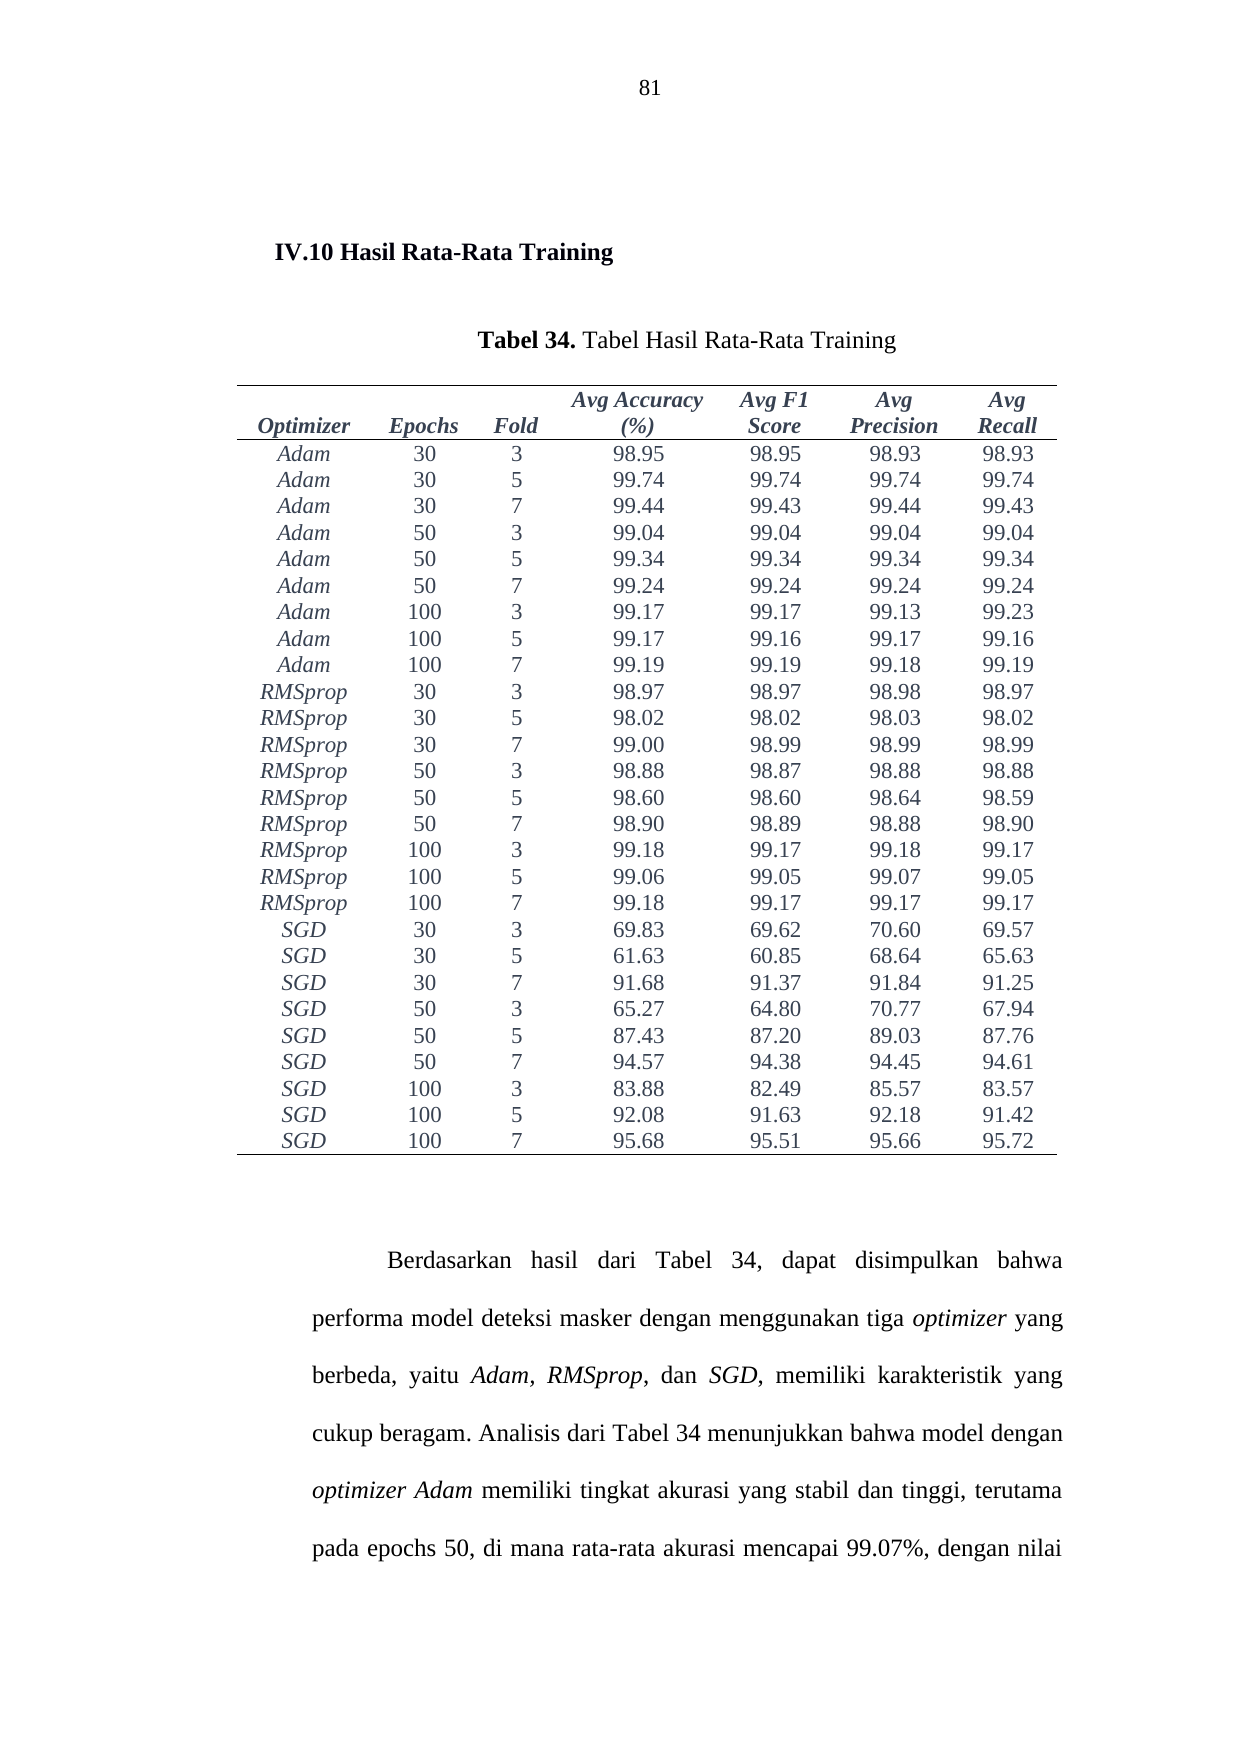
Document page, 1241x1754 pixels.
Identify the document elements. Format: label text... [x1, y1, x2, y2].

table_cell Adam [237, 572, 373, 598]
table_cell 7 [476, 1128, 557, 1154]
table_cell SGD [237, 969, 373, 995]
table_cell 5 [476, 942, 557, 969]
table_cell 95.68 [557, 1128, 720, 1154]
table_cell 100 [373, 863, 476, 889]
table_cell 99.24 [960, 572, 1057, 598]
table_cell 7 [476, 969, 557, 995]
table_cell 98.99 [831, 731, 959, 757]
table_cell 99.17 [720, 836, 831, 863]
table_cell 3 [476, 1075, 557, 1101]
table_cell 98.95 [720, 440, 831, 466]
table_cell 82.49 [720, 1075, 831, 1101]
table_cell 30 [373, 969, 476, 995]
table_cell 94.61 [960, 1048, 1057, 1074]
table_cell 50 [373, 757, 476, 783]
table_cell 99.24 [557, 572, 720, 598]
table_cell 99.43 [720, 493, 831, 519]
table_cell 98.99 [960, 731, 1057, 757]
table_cell SGD [237, 1128, 373, 1154]
table_cell RMSprop [237, 731, 373, 757]
table_cell 99.74 [960, 466, 1057, 492]
table_cell 99.44 [557, 493, 720, 519]
text Tabel 34. Tabel Hasil Rata-Rata Training [311, 325, 1063, 354]
table_cell RMSprop [237, 889, 373, 916]
table_header Avg Recall [960, 386, 1057, 439]
table_cell 70.60 [831, 916, 959, 942]
table_cell 98.87 [720, 757, 831, 783]
table_cell 98.90 [960, 810, 1057, 836]
table_cell 91.63 [720, 1101, 831, 1127]
table_cell Adam [237, 493, 373, 519]
table_cell 98.93 [831, 440, 959, 466]
table_cell 3 [476, 440, 557, 466]
table_cell 99.74 [557, 466, 720, 492]
table_cell 98.88 [831, 810, 959, 836]
table_cell RMSprop [237, 704, 373, 731]
table_cell 99.17 [720, 598, 831, 625]
table_cell 99.18 [557, 836, 720, 863]
table_cell 98.88 [557, 757, 720, 783]
table_cell 7 [476, 493, 557, 519]
table_cell 91.37 [720, 969, 831, 995]
table_cell 5 [476, 784, 557, 810]
table_cell 92.08 [557, 1101, 720, 1127]
table_header Epochs [373, 386, 476, 439]
table_cell 7 [476, 572, 557, 598]
table_cell SGD [237, 995, 373, 1022]
table_cell 99.17 [960, 889, 1057, 916]
table_cell 7 [476, 1048, 557, 1074]
table_cell 30 [373, 731, 476, 757]
table_cell 99.05 [720, 863, 831, 889]
table_cell 61.63 [557, 942, 720, 969]
table_cell 3 [476, 598, 557, 625]
table_header Avg F1 Score [720, 386, 831, 439]
table_cell 50 [373, 1048, 476, 1074]
table_cell SGD [237, 916, 373, 942]
table_cell 100 [373, 598, 476, 625]
table_cell SGD [237, 1101, 373, 1127]
table_header Fold [476, 386, 557, 439]
table_cell 5 [476, 863, 557, 889]
table_cell 98.60 [720, 784, 831, 810]
table_cell 99.19 [960, 651, 1057, 678]
table_cell 95.66 [831, 1128, 959, 1154]
table_cell 99.34 [831, 545, 959, 572]
table_header Avg Precision [831, 386, 959, 439]
table_cell 100 [373, 1075, 476, 1101]
table_cell 95.51 [720, 1128, 831, 1154]
table_cell 5 [476, 1022, 557, 1048]
table_cell 99.13 [831, 598, 959, 625]
table_cell 30 [373, 440, 476, 466]
table_cell 99.00 [557, 731, 720, 757]
table_cell 98.99 [720, 731, 831, 757]
table_cell 99.24 [720, 572, 831, 598]
table_header Optimizer [237, 386, 373, 439]
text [312, 1245, 1063, 1561]
table_cell 98.64 [831, 784, 959, 810]
table_cell 99.17 [557, 598, 720, 625]
table_cell 99.18 [831, 836, 959, 863]
table_cell 99.23 [960, 598, 1057, 625]
table_cell 99.74 [720, 466, 831, 492]
table_cell 99.04 [831, 519, 959, 545]
table_cell 89.03 [831, 1022, 959, 1048]
table_cell 5 [476, 1101, 557, 1127]
table_cell 87.20 [720, 1022, 831, 1048]
table_cell Adam [237, 651, 373, 678]
table_cell 98.89 [720, 810, 831, 836]
table_cell 99.17 [557, 625, 720, 651]
table_cell 98.97 [557, 678, 720, 704]
table_cell 98.88 [960, 757, 1057, 783]
table_cell 5 [476, 704, 557, 731]
table_cell 68.64 [831, 942, 959, 969]
table_cell 98.02 [557, 704, 720, 731]
table_cell 83.57 [960, 1075, 1057, 1101]
table_cell 50 [373, 1022, 476, 1048]
table_cell 99.04 [720, 519, 831, 545]
table_cell 50 [373, 995, 476, 1022]
table_cell 99.16 [960, 625, 1057, 651]
table_cell 91.68 [557, 969, 720, 995]
table_cell RMSprop [237, 678, 373, 704]
table_cell 30 [373, 466, 476, 492]
table_cell 91.42 [960, 1101, 1057, 1127]
table_cell 99.06 [557, 863, 720, 889]
table_cell 99.19 [557, 651, 720, 678]
table_cell 94.57 [557, 1048, 720, 1074]
table_cell 67.94 [960, 995, 1057, 1022]
table_cell 100 [373, 836, 476, 863]
table_cell 98.02 [720, 704, 831, 731]
table_cell 3 [476, 995, 557, 1022]
table_cell 70.77 [831, 995, 959, 1022]
table_cell RMSprop [237, 836, 373, 863]
table_cell 98.97 [960, 678, 1057, 704]
table_header Avg Accuracy (%) [557, 386, 720, 439]
table_cell 87.43 [557, 1022, 720, 1048]
table_cell Adam [237, 466, 373, 492]
table_cell 99.18 [831, 651, 959, 678]
table_cell 50 [373, 519, 476, 545]
table_cell 69.62 [720, 916, 831, 942]
table_cell SGD [237, 942, 373, 969]
table_cell 3 [476, 836, 557, 863]
table_cell 7 [476, 810, 557, 836]
table_cell 98.98 [831, 678, 959, 704]
table_cell 7 [476, 651, 557, 678]
table_cell Adam [237, 519, 373, 545]
table_cell 85.57 [831, 1075, 959, 1101]
table_cell 99.04 [960, 519, 1057, 545]
table_cell 99.16 [720, 625, 831, 651]
table_cell Adam [237, 440, 373, 466]
table_cell 100 [373, 651, 476, 678]
table_cell 98.97 [720, 678, 831, 704]
table_cell 3 [476, 916, 557, 942]
table_cell 3 [476, 757, 557, 783]
table_cell 7 [476, 889, 557, 916]
table_cell 87.76 [960, 1022, 1057, 1048]
subtitle Hasil Rata-Rata Training [274, 237, 1063, 266]
table_cell 65.27 [557, 995, 720, 1022]
table_cell 91.84 [831, 969, 959, 995]
table_cell 99.34 [557, 545, 720, 572]
table_cell SGD [237, 1022, 373, 1048]
table_cell 99.34 [720, 545, 831, 572]
table_cell 30 [373, 942, 476, 969]
table_cell 99.05 [960, 863, 1057, 889]
table_cell 50 [373, 784, 476, 810]
table_cell 100 [373, 1101, 476, 1127]
table_cell 98.60 [557, 784, 720, 810]
table_cell 99.18 [557, 889, 720, 916]
table_cell 100 [373, 889, 476, 916]
table_cell RMSprop [237, 810, 373, 836]
table_cell 98.95 [557, 440, 720, 466]
table_cell 99.17 [960, 836, 1057, 863]
table_cell Adam [237, 598, 373, 625]
table_cell 99.17 [831, 889, 959, 916]
table_cell 30 [373, 493, 476, 519]
table_cell RMSprop [237, 863, 373, 889]
table_cell 95.72 [960, 1128, 1057, 1154]
table_cell 98.88 [831, 757, 959, 783]
table_cell SGD [237, 1048, 373, 1074]
table_cell 100 [373, 1128, 476, 1154]
table_cell 99.43 [960, 493, 1057, 519]
table_cell 99.07 [831, 863, 959, 889]
table_cell 50 [373, 572, 476, 598]
table_cell RMSprop [237, 784, 373, 810]
table_cell 64.80 [720, 995, 831, 1022]
table_cell 92.18 [831, 1101, 959, 1127]
table_cell Adam [237, 625, 373, 651]
table_cell 99.17 [720, 889, 831, 916]
table_cell 99.34 [960, 545, 1057, 572]
table_cell 30 [373, 678, 476, 704]
table_cell 100 [373, 625, 476, 651]
table_cell 94.38 [720, 1048, 831, 1074]
table_cell 69.57 [960, 916, 1057, 942]
table_cell 30 [373, 704, 476, 731]
table_cell 3 [476, 678, 557, 704]
table_cell Adam [237, 545, 373, 572]
table_cell 98.59 [960, 784, 1057, 810]
table_cell 60.85 [720, 942, 831, 969]
table_cell 5 [476, 466, 557, 492]
table_cell 83.88 [557, 1075, 720, 1101]
table_cell 99.44 [831, 493, 959, 519]
table_cell 98.93 [960, 440, 1057, 466]
table_cell 99.04 [557, 519, 720, 545]
table_cell 99.19 [720, 651, 831, 678]
table_cell 50 [373, 810, 476, 836]
table_cell 98.02 [960, 704, 1057, 731]
table_cell 91.25 [960, 969, 1057, 995]
table_cell 30 [373, 916, 476, 942]
table_cell 7 [476, 731, 557, 757]
table_cell SGD [237, 1075, 373, 1101]
table_cell 65.63 [960, 942, 1057, 969]
table_cell 50 [373, 545, 476, 572]
table_cell 99.24 [831, 572, 959, 598]
table_cell 98.03 [831, 704, 959, 731]
table_cell 5 [476, 545, 557, 572]
table_cell 3 [476, 519, 557, 545]
table_cell 99.74 [831, 466, 959, 492]
table_cell 99.17 [831, 625, 959, 651]
table_cell RMSprop [237, 757, 373, 783]
table_cell 69.83 [557, 916, 720, 942]
table_cell 5 [476, 625, 557, 651]
table_cell 98.90 [557, 810, 720, 836]
table_cell 94.45 [831, 1048, 959, 1074]
